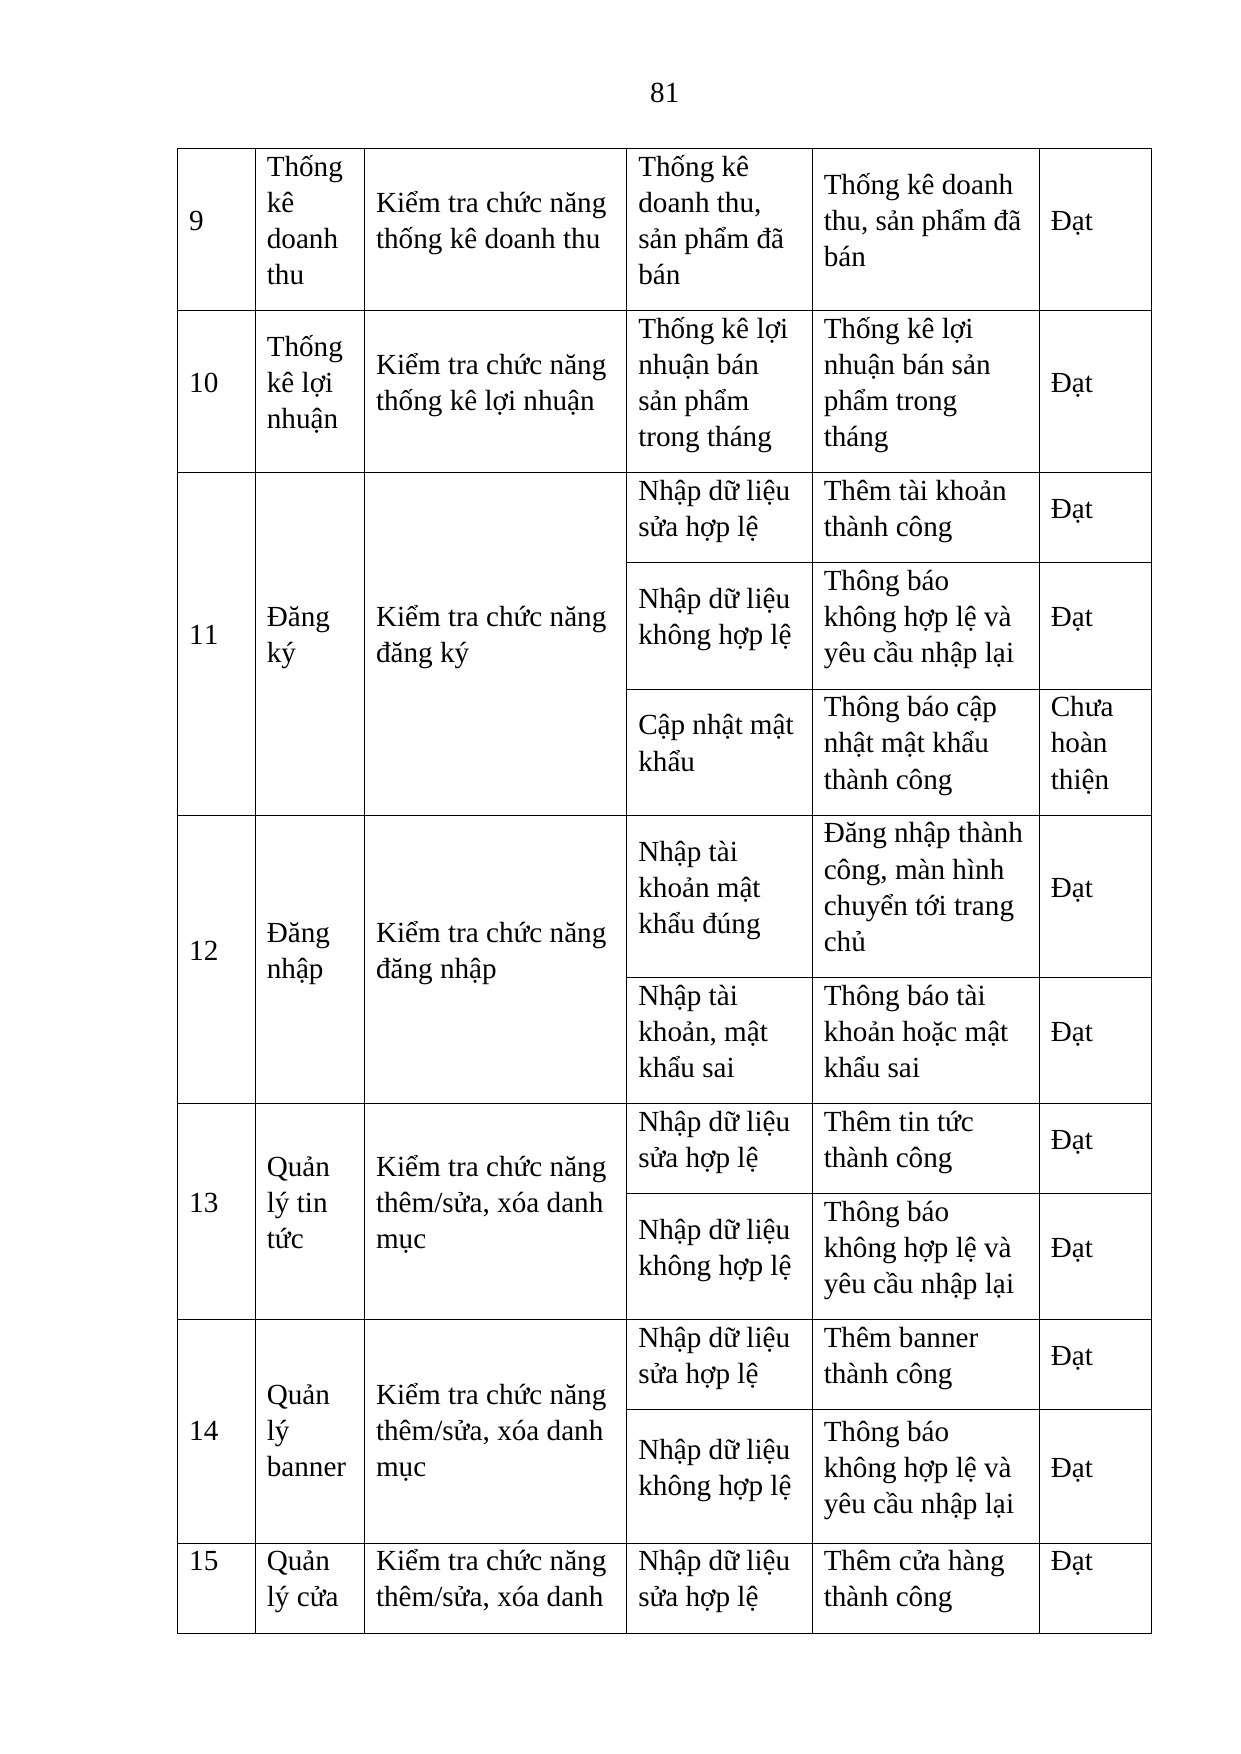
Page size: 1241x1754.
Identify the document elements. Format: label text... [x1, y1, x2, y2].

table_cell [365, 1544, 626, 1632]
table_cell Nhập dữ liệu không hợp lệ [627, 1194, 812, 1319]
table_cell Thống kê doanh thu [256, 149, 364, 310]
table_cell Thông báo không hợp lệ và yêu cầu nhập lại [813, 563, 1039, 688]
table_cell Thêm tài khoản thành công [813, 473, 1039, 562]
table_cell 10 [178, 311, 255, 472]
table_cell Nhập dữ liệu sửa hợp lệ [627, 473, 812, 562]
table_cell Kiểm tra chức năng đăng ký [365, 473, 626, 814]
table_cell Quản lý cửa hàng [256, 1544, 364, 1632]
table_cell Thông báo tài khoản hoặc mật khẩu sai [813, 978, 1039, 1103]
table_cell Kiểm tra chức năng thống kê lợi nhuận [365, 311, 626, 472]
table_cell Chưa hoàn thiện [1040, 690, 1151, 814]
table_cell Đạt [1040, 311, 1151, 472]
table_cell Thêm tin tức thành công [813, 1104, 1039, 1193]
table_cell Đăng nhập thành công, màn hình chuyển tới trang chủ [813, 816, 1039, 977]
table_cell Đạt [1040, 1544, 1151, 1632]
table_cell Kiểm tra chức năng thêm/sửa, xóa danh mục [365, 1104, 626, 1319]
table_cell Cập nhật mật khẩu [627, 690, 812, 814]
table_cell Thống kê lợi nhuận bán sản phẩm trong tháng [627, 311, 812, 472]
table_cell Nhập dữ liệu sửa hợp lệ [627, 1544, 812, 1632]
table_cell Thêm cửa hàng thành công [813, 1544, 1039, 1632]
table_cell Đạt [1040, 149, 1151, 310]
table_cell Đăng nhập [256, 816, 364, 1103]
table_cell Thống kê lợi nhuận bán sản phẩm trong tháng [813, 311, 1039, 472]
table_cell 14 [178, 1320, 255, 1542]
table_cell Nhập tài khoản, mật khẩu sai [627, 978, 812, 1103]
table_cell Đạt [1040, 1194, 1151, 1319]
table_cell Thông báo không hợp lệ và yêu cầu nhập lại [813, 1194, 1039, 1319]
table_cell 13 [178, 1104, 255, 1319]
table_cell 12 [178, 816, 255, 1103]
table_cell Thêm banner thành công [813, 1320, 1039, 1409]
table_cell Quản lý tin tức [256, 1104, 364, 1319]
table_cell Đạt [1040, 978, 1151, 1103]
table_cell Kiểm tra chức năng đăng nhập [365, 816, 626, 1103]
table_cell Thống kê doanh thu, sản phẩm đã bán [813, 149, 1039, 310]
table_cell 15 [178, 1544, 255, 1632]
table_cell Nhập dữ liệu sửa hợp lệ [627, 1104, 812, 1193]
table_cell Đạt [1040, 1320, 1151, 1409]
table_cell Đạt [1040, 563, 1151, 688]
table_cell Nhập tài khoản mật khẩu đúng [627, 816, 812, 977]
table_cell 9 [178, 149, 255, 310]
table_cell Nhập dữ liệu không hợp lệ [627, 563, 812, 688]
table_cell Thông báo cập nhật mật khẩu thành công [813, 690, 1039, 814]
table_cell Kiểm tra chức năng thống kê doanh thu [365, 149, 626, 310]
table_cell Đạt [1040, 1104, 1151, 1193]
table_cell Đạt [1040, 816, 1151, 977]
table_cell Đạt [1040, 473, 1151, 562]
table_cell Quản lý banner [256, 1320, 364, 1542]
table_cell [365, 1320, 626, 1542]
table_cell Đăng ký [256, 473, 364, 814]
table_cell Thống kê lợi nhuận [256, 311, 364, 472]
table_cell Nhập dữ liệu sửa hợp lệ [627, 1320, 812, 1409]
table_cell 11 [178, 473, 255, 814]
table_cell Đạt [1040, 1410, 1151, 1542]
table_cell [813, 1410, 1039, 1542]
table_cell Nhập dữ liệu không hợp lệ [627, 1410, 812, 1542]
table_cell Thống kê doanh thu, sản phẩm đã bán [627, 149, 812, 310]
